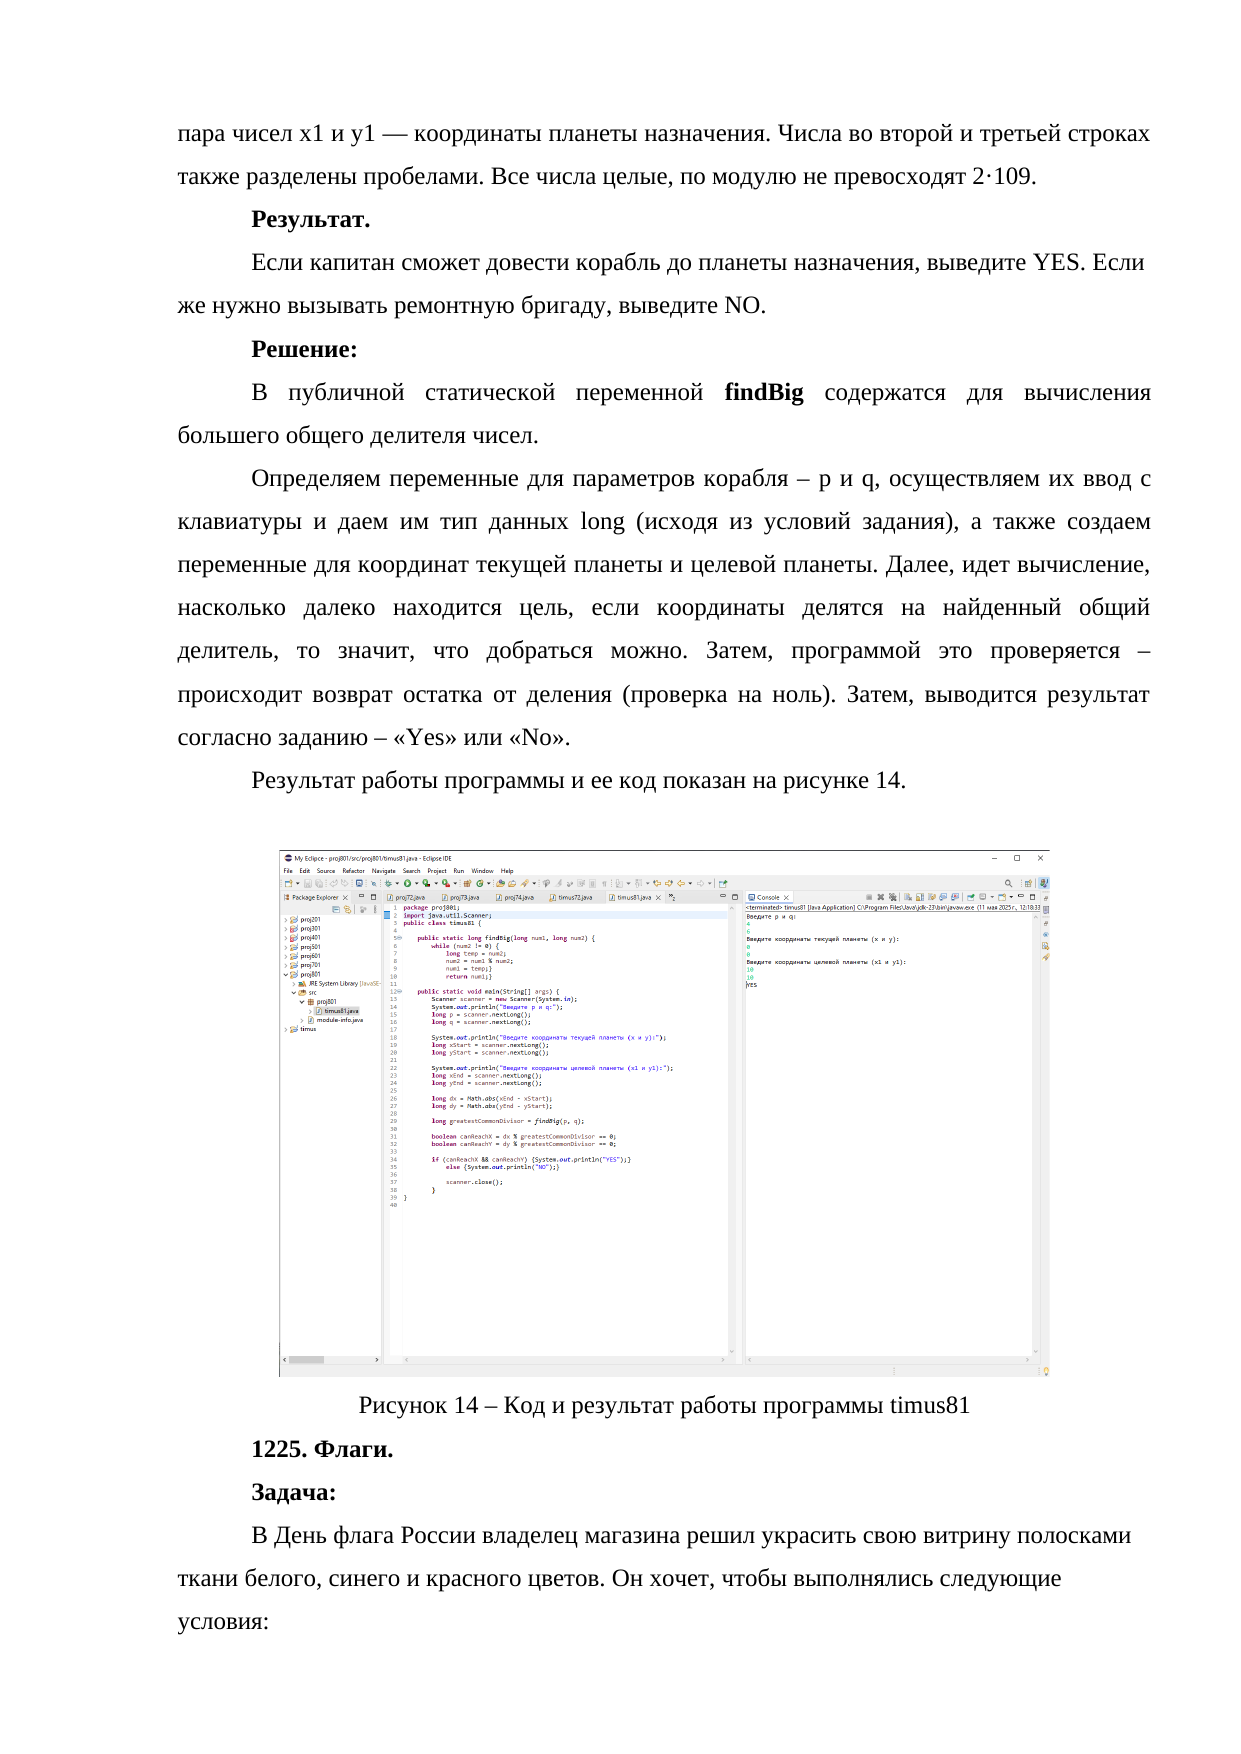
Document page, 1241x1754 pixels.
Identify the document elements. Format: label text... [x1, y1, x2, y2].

picture [279, 850, 1050, 1377]
text Результат работы программы и ее код показан на рисунке 14. [177, 765, 1152, 794]
text 1225. Флаги. [177, 1434, 1152, 1462]
text Определяем переменные для параметров корабля – p и q, осуществляем их ввод с клавиатуры и даем им тип данных long (исходя из условий задания), а также создаем переменные для координат текущей планеты и целевой планеты. Далее, идет вычисление, насколько далеко находится цель, если координаты делятся на найденный общий делитель, то значит, что добраться можно. Затем, программой это проверяется – происходит возврат остатка от деления (проверка на ноль). Затем, выводится результат согласно заданию – «Yes» или «No». [177, 463, 1152, 751]
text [177, 118, 1152, 190]
text Результат. [177, 204, 1152, 233]
text Если капитан сможет довести корабль до планеты назначения, выведите YES. Если же нужно вызывать ремонтную бригаду, выведите NO. [177, 247, 1152, 319]
text Решение: [177, 334, 1152, 362]
text Задача: [177, 1477, 1152, 1506]
text В публичной статической переменной findBig содержатся для вычисления большего общего делителя чисел. [177, 377, 1152, 449]
text Рисунок 14 – Код и результат работы программы timus81 [177, 1391, 1152, 1419]
text В День флага России владелец магазина решил украсить свою витрину полосками ткани белого, синего и красного цветов. Он хочет, чтобы выполнялись следующие условия: [177, 1520, 1152, 1635]
